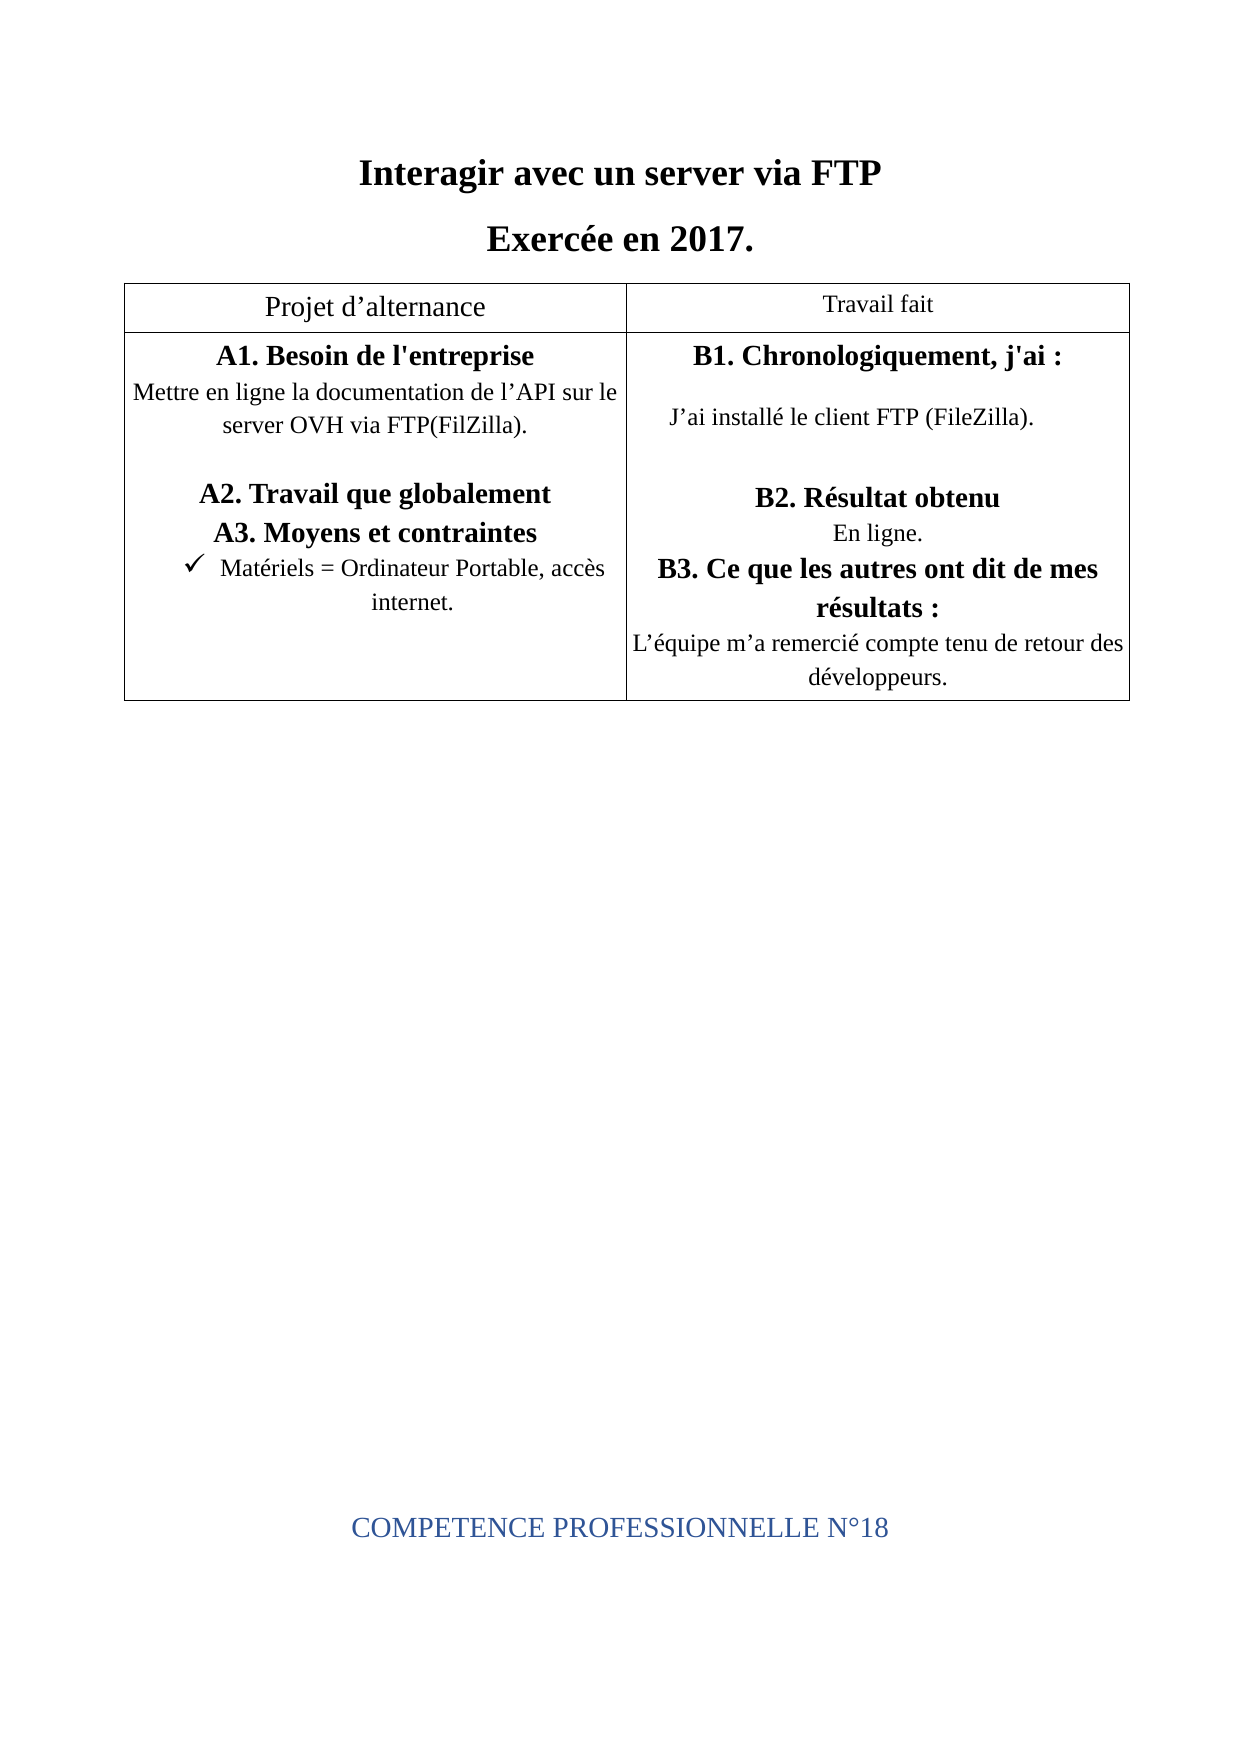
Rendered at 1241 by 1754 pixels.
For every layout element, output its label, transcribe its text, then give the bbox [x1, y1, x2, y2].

table_cell B1. Chronologiquement, j'ai : J’ai installé le client FTP (FileZilla). B2. Résultat obtenu En ligne. B3. Ce que les autres ont dit de mes résultats : L’équipe m’a remercié compte tenu de retour des développeurs. [627, 333, 1129, 700]
table_header Travail fait [627, 284, 1129, 332]
table_header Projet d’alternance [125, 284, 626, 332]
text Exercée en 2017. [118, 216, 1122, 259]
table_cell A1. Besoin de l'entreprise Mettre en ligne la documentation de l’API sur le server OVH via FTP(FilZilla). A2. Travail que globalement A3. Moyens et contraintes Matériels = Ordinateur Portable, accès internet. [125, 333, 626, 700]
subtitle COMPETENCE PROFESSIONNELLE N°18 [118, 1510, 1122, 1544]
text Interagir avec un server via FTP [118, 150, 1122, 193]
